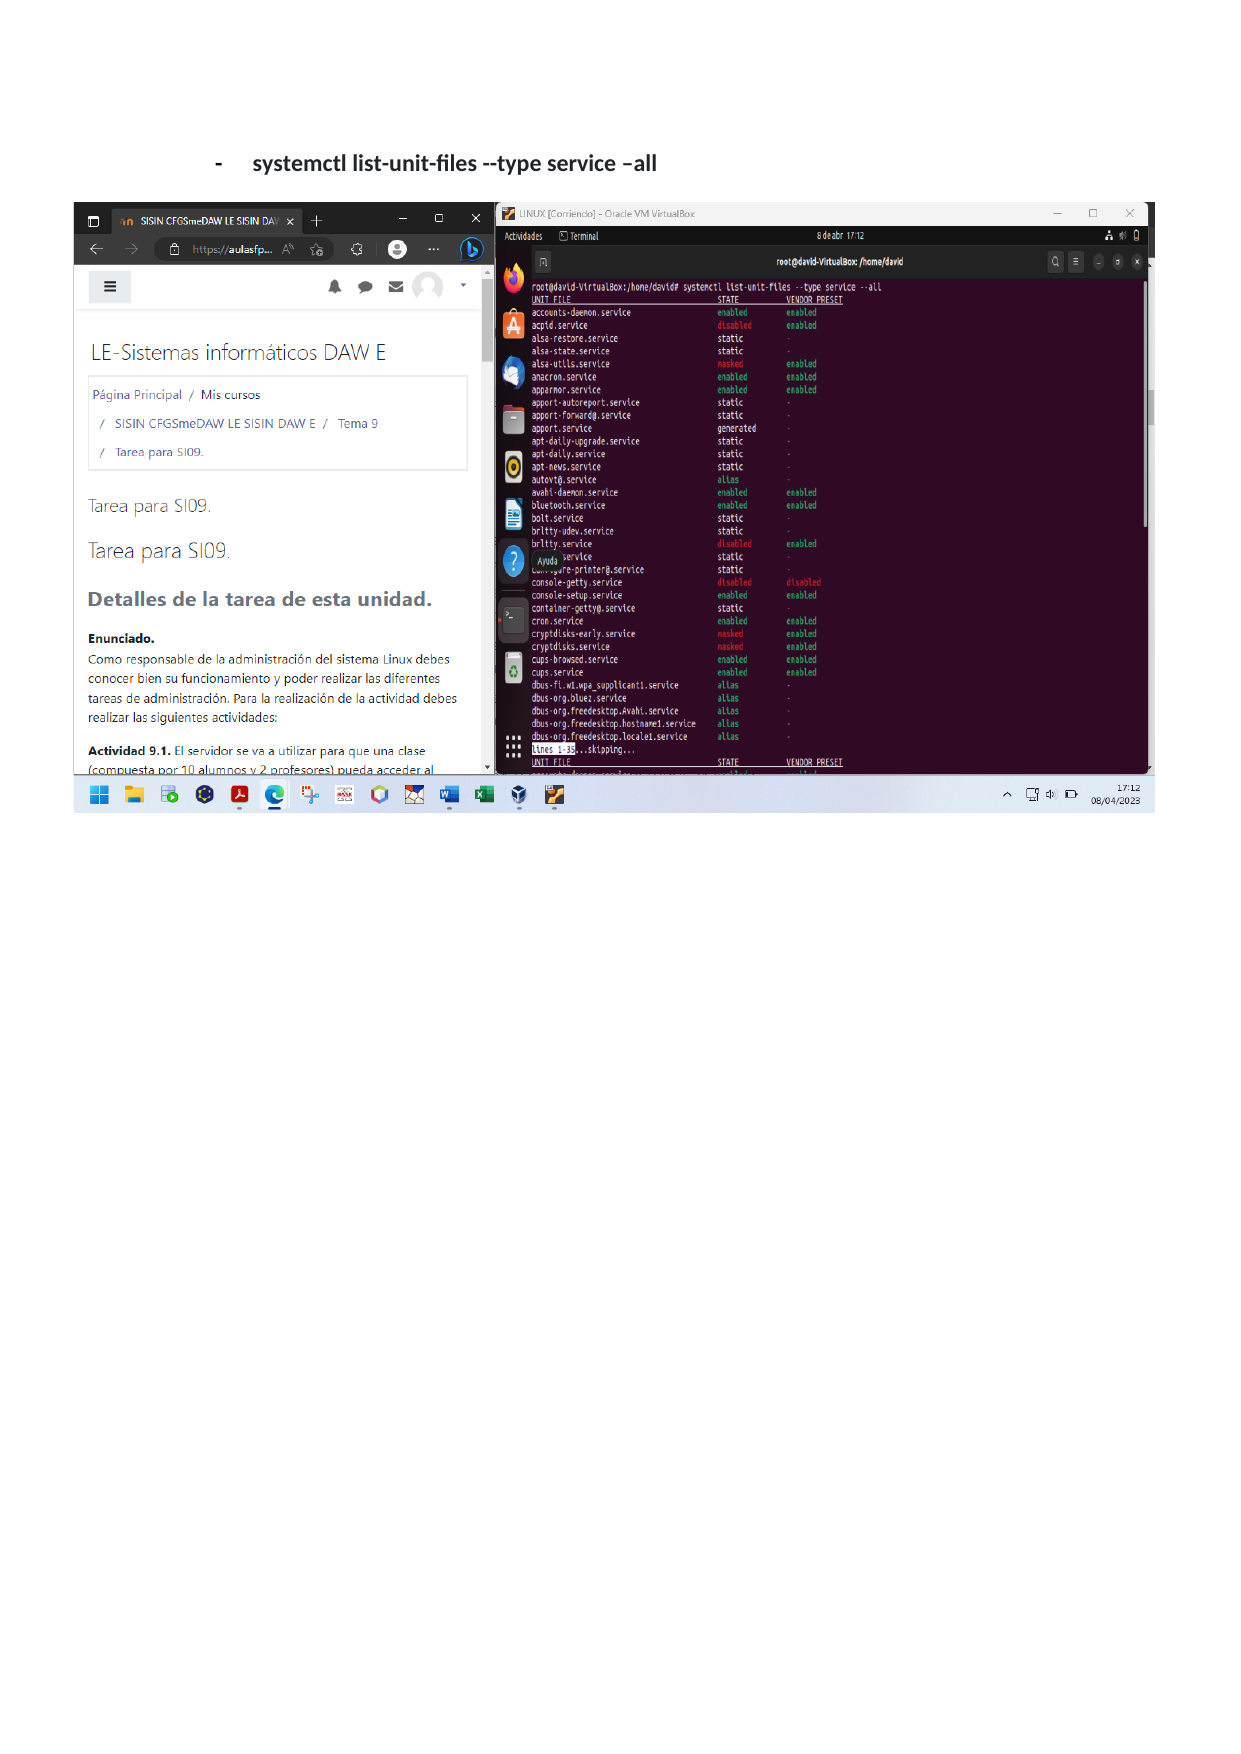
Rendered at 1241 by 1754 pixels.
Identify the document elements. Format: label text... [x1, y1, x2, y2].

list systemctl list-unit-files --type service –all [215, 148, 1063, 177]
picture [73, 202, 1155, 813]
